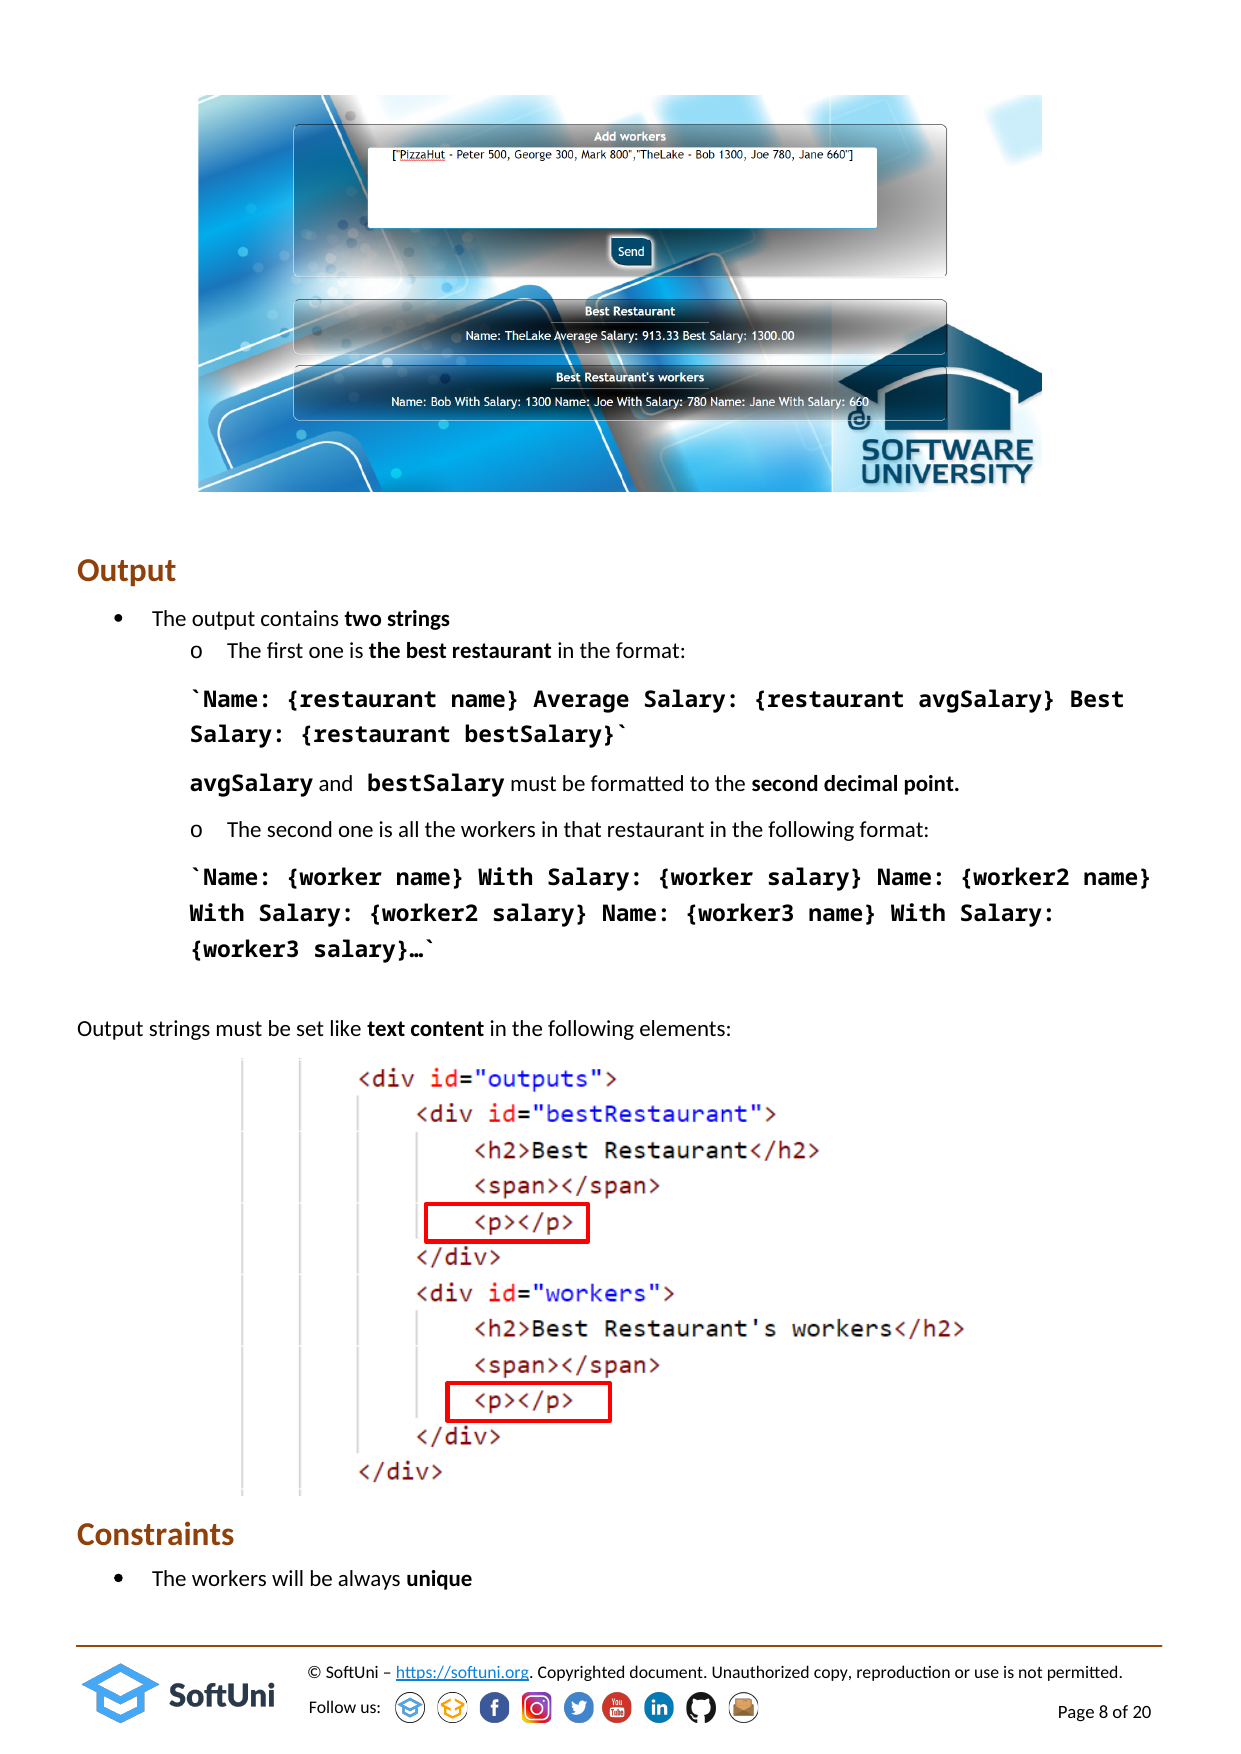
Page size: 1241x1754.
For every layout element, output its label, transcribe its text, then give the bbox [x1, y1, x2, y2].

picture [665, 1714, 674, 1723]
text Output strings must be set like text content in the following elements: [77, 982, 1163, 1042]
picture [395, 1692, 425, 1723]
list The output contains two strings [114, 604, 1163, 632]
picture [225, 1058, 1090, 1496]
picture [728, 1692, 759, 1723]
picture [658, 1705, 667, 1714]
subtitle Constraints [77, 1513, 1163, 1553]
list The first one is the best restaurant in the format: [189, 636, 1163, 666]
picture [522, 1692, 552, 1723]
list The second one is all the workers in that restaurant in the following format: [189, 815, 1163, 844]
text `Name: {restaurant name} Average Salary: {restaurant avgSalary} Best Salary: {restaurant bestSalary}` [189, 682, 1163, 750]
picture [665, 1692, 674, 1701]
picture [437, 1692, 468, 1723]
picture [439, 420, 448, 428]
text avgSalary and bestSalary must be formatted to the second decimal point. [189, 767, 1163, 798]
picture [393, 470, 400, 476]
subtitle Output [77, 549, 1163, 590]
text `Name: {worker name} With Salary: {worker salary} Name: {worker2 name} With Salary: {worker2 salary} Name: {worker3 name} With Salary: {worker3 salary}…` [189, 861, 1163, 964]
picture [686, 1692, 716, 1723]
picture [564, 1692, 594, 1723]
picture [198, 95, 1042, 492]
picture [644, 1714, 653, 1723]
list The workers will be always unique [114, 1564, 1163, 1592]
picture [644, 1692, 653, 1701]
picture [75, 1658, 281, 1729]
picture [479, 1692, 510, 1723]
picture [602, 1692, 632, 1723]
